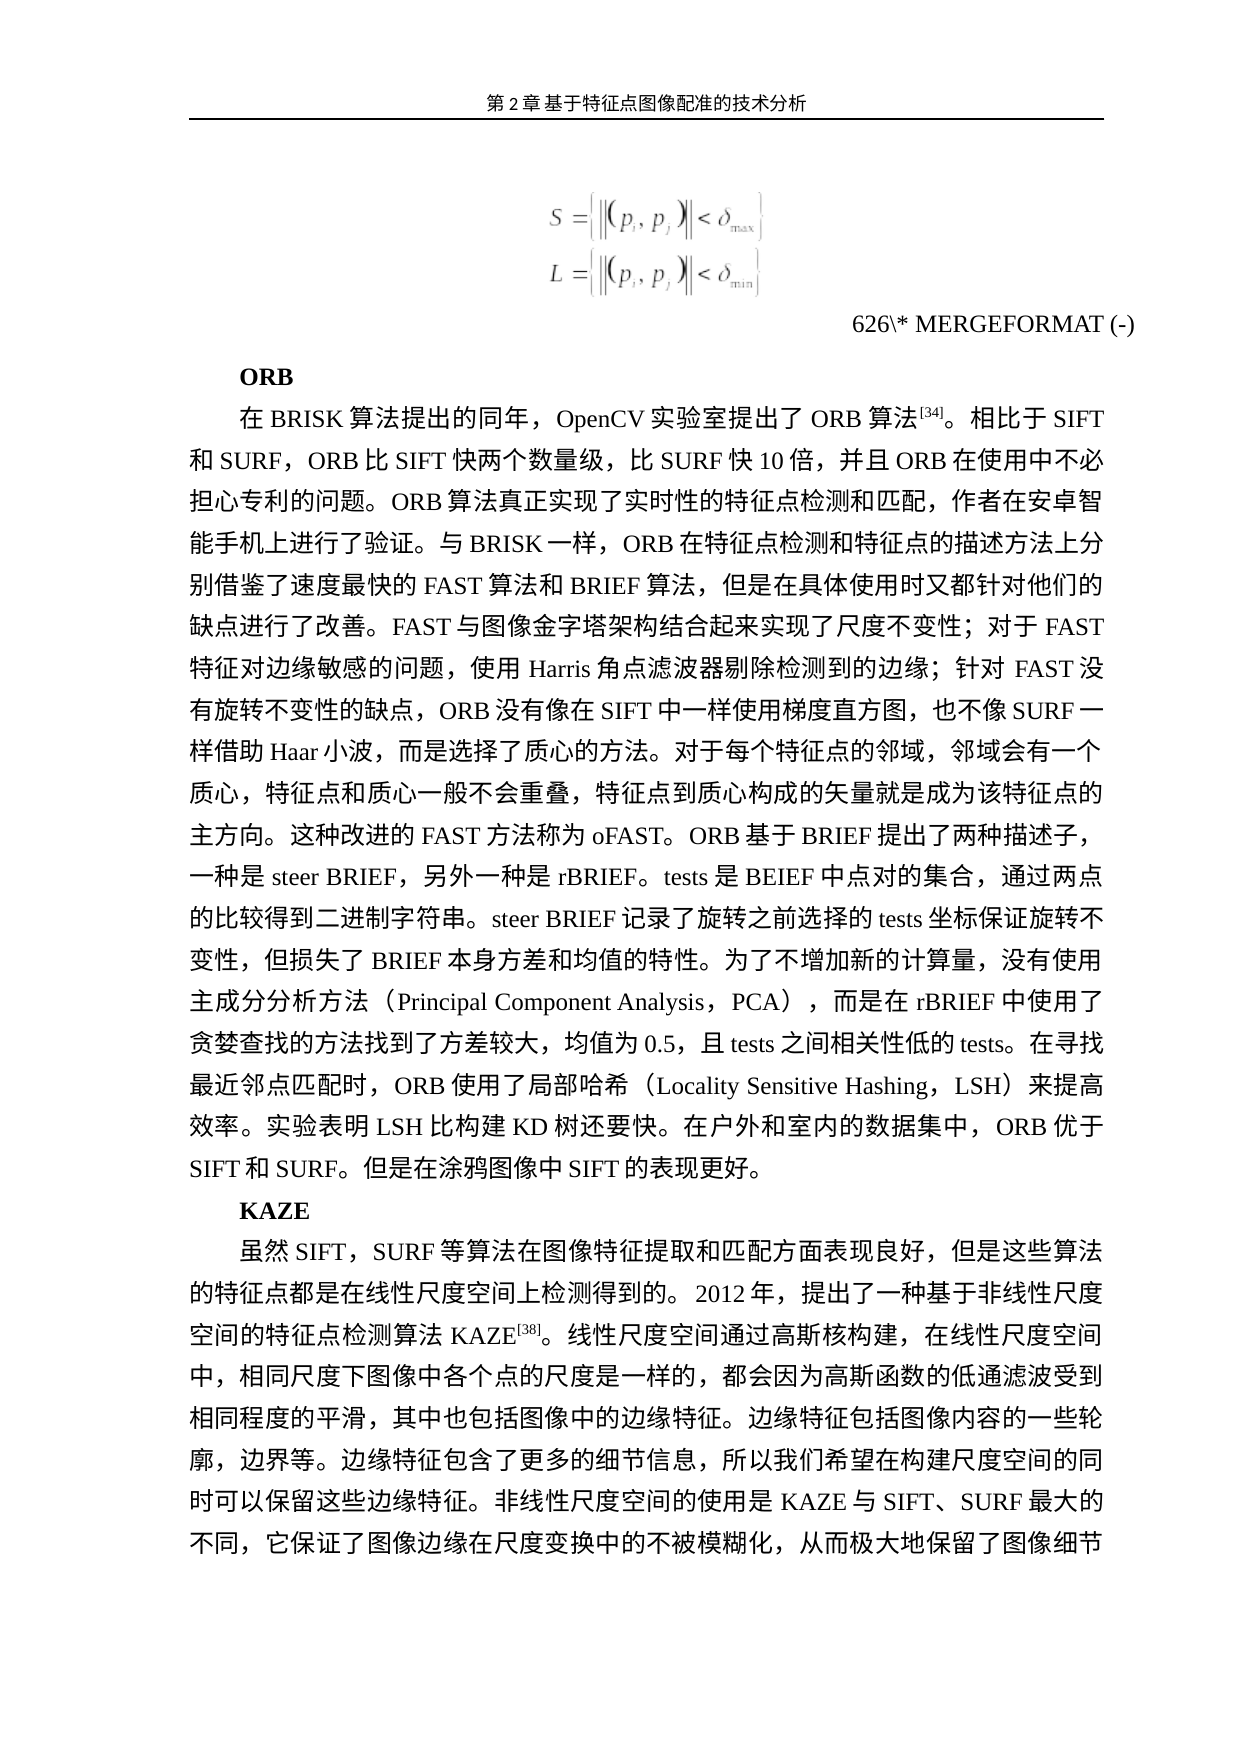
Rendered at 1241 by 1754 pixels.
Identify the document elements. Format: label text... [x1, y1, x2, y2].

text ORB [189, 352, 1104, 394]
text KAZE [189, 1186, 1104, 1227]
text 在BRISK算法提出的同年，OpenCV实验室提出了ORB算法[34]。相比于SIFT和SURF，ORB比SIFT快两个数量级，比SURF快10倍，并且ORB在使用中不必担心专利的问题。ORB算法真正实现了实时性的特征点检测和匹配，作者在安卓智能手机上进行了验证。与BRISK一样，ORB在特征点检测和特征点的描述方法上分别借鉴了速度最快的FAST算法和BRIEF算法，但是在具体使用时又都针对他们的缺点进行了改善。FAST与图像金字塔架构结合起来实现了尺度不变性；对于FAST特征对边缘敏感的问题，使用Harris角点滤波器剔除检测到的边缘；针对 FAST没有旋转不变性的缺点，ORB没有像在SIFT中一样使用梯度直方图，也不像SURF一样借助Haar小波，而是选择了质心的方法。对于每个特征点的邻域，邻域会有一个质心，特征点和质心一般不会重叠，特征点到质心构成的矢量就是成为该特征点的主方向。这种改进的FAST方法称为oFAST。ORB基于BRIEF提出了两种描述子，一种是steer BRIEF，另外一种是rBRIEF。tests是BEIEF中点对的集合，通过两点的比较得到二进制字符串。steer BRIEF记录了旋转之前选择的tests坐标保证旋转不变性，但损失了BRIEF本身方差和均值的特性。为了不增加新的计算量，没有使用主成分分析方法（Principal Component Analysis，PCA），而是在rBRIEF中使用了贪婪查找的方法找到了方差较大，均值为0.5，且tests之间相关性低的tests。在寻找最近邻点匹配时，ORB使用了局部哈希（Locality Sensitive Hashing，LSH）来提高效率。实验表明LSH比构建KD树还要快。在户外和室内的数据集中，ORB优于SIFT和SURF。但是在涂鸦图像中SIFT的表现更好。 [189, 394, 1104, 1186]
